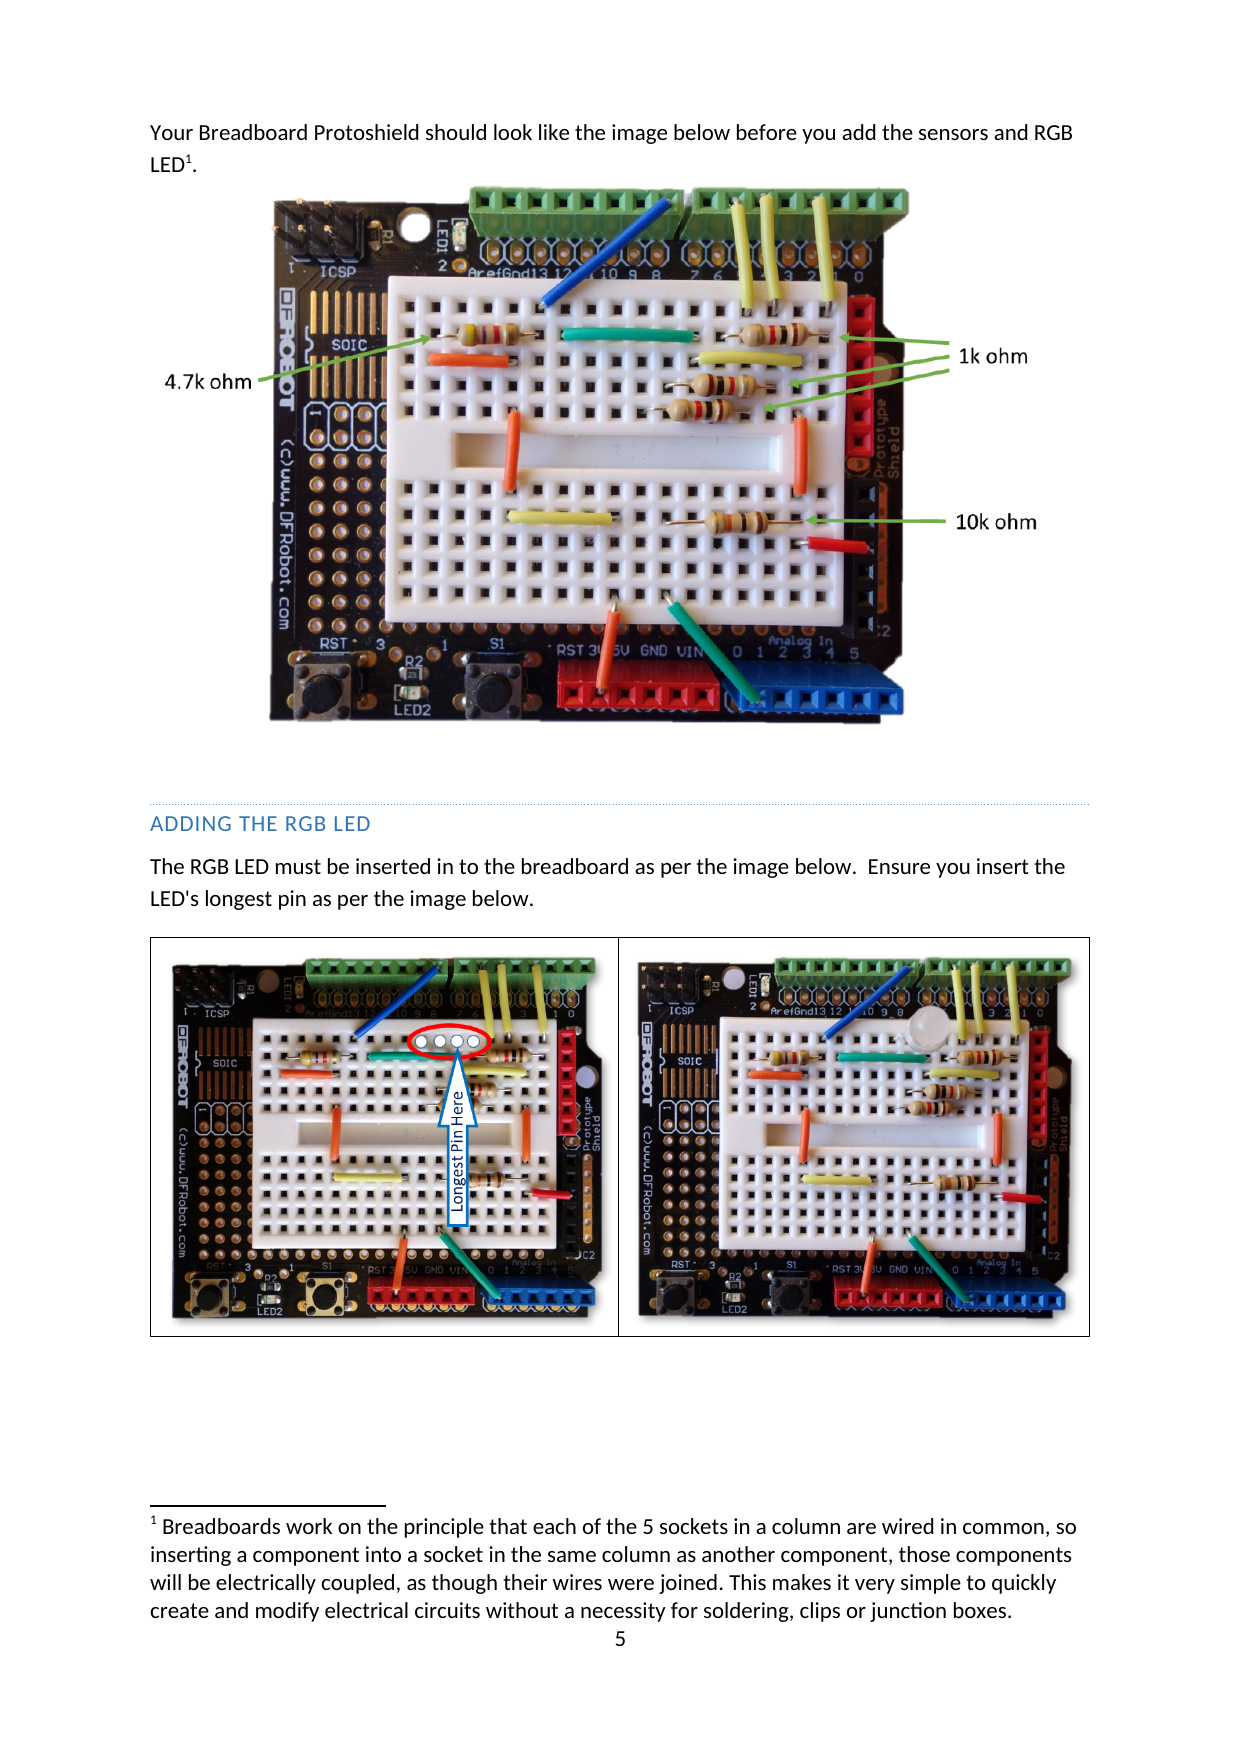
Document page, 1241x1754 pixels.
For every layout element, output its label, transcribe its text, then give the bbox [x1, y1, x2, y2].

picture [150, 182, 1050, 726]
table_header [619, 938, 1089, 1336]
subtitle Adding the RGB LED [150, 804, 1090, 837]
picture [635, 954, 1074, 1320]
picture [168, 954, 604, 1322]
table_header [151, 938, 618, 1336]
text The RGB LED must be inserted in to the breadboard as per the image below. Ensure you insert the LED's longest pin as per the image below. [150, 852, 1090, 912]
